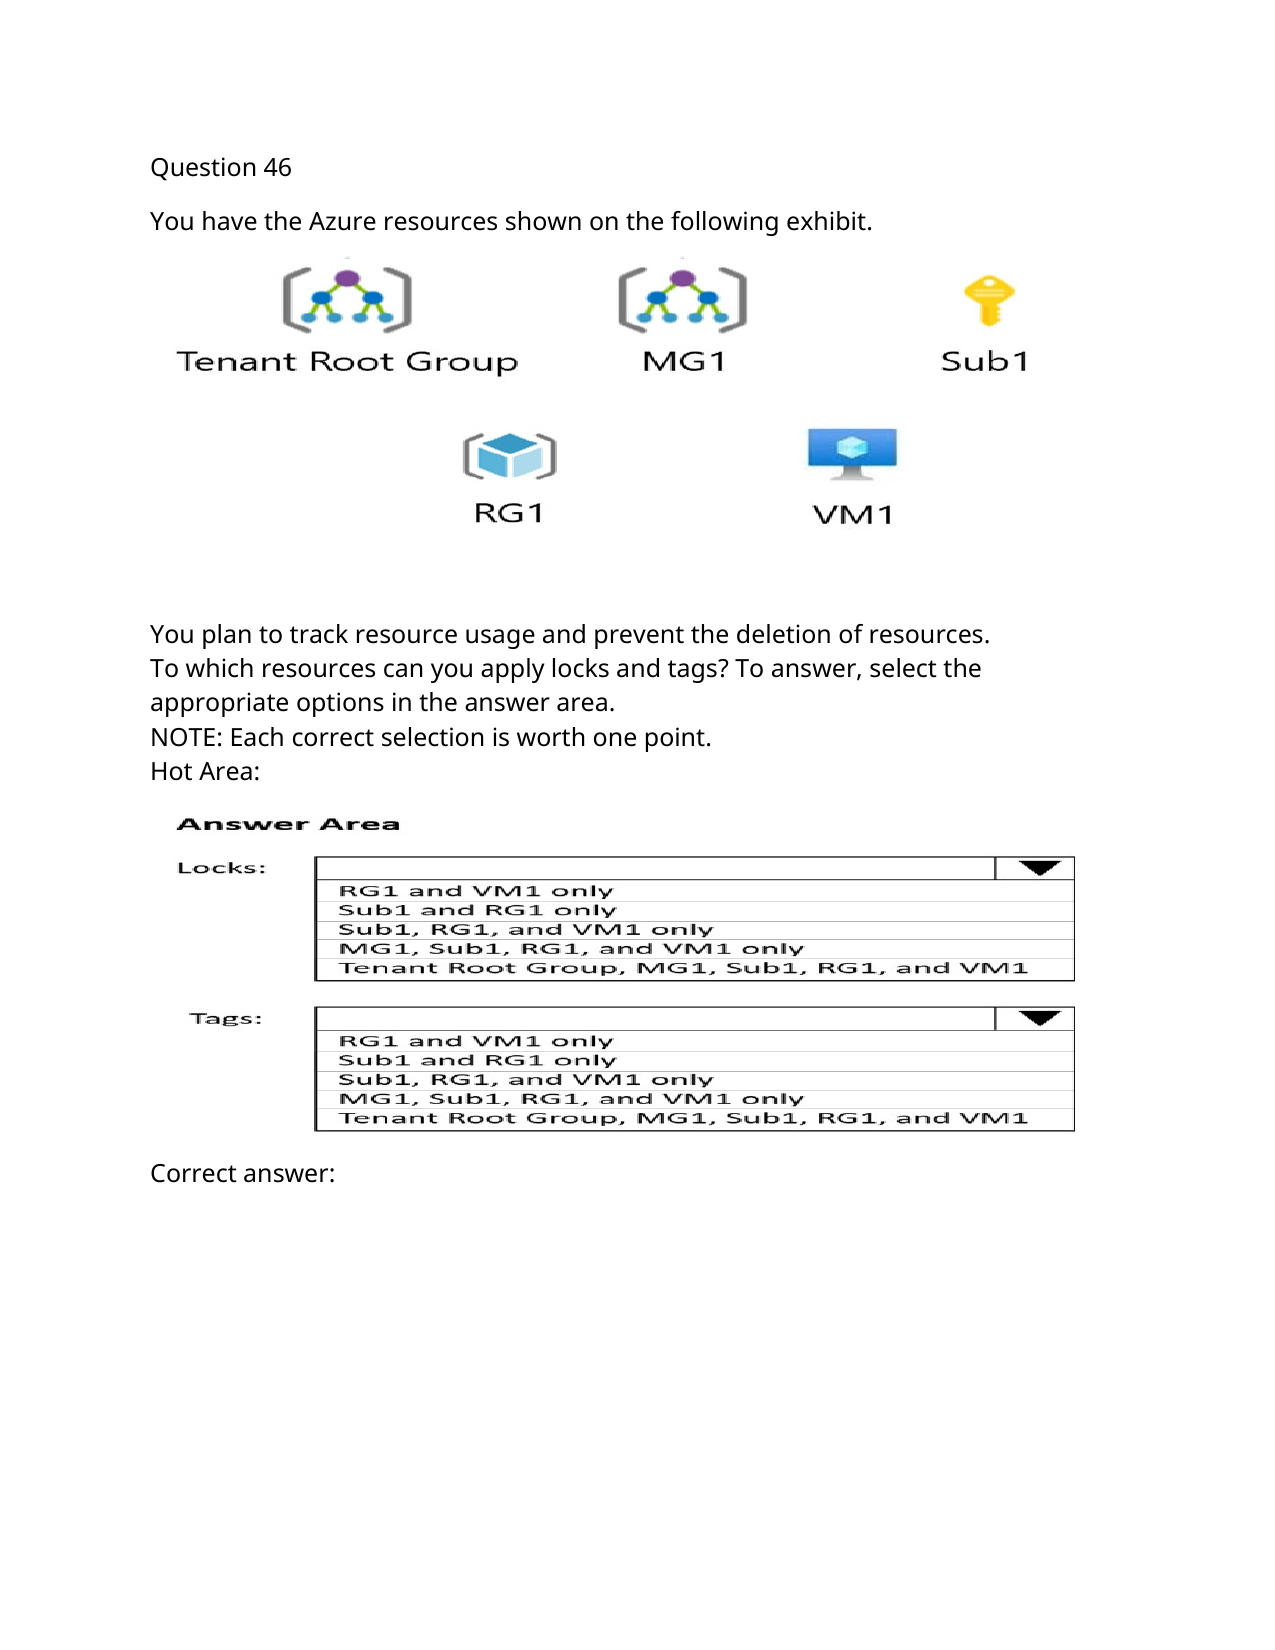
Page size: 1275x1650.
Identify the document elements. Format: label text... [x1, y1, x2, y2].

text Hot Area: [150, 753, 1125, 787]
text You have the Azure resources shown on the following exhibit. [150, 203, 1125, 237]
text Question 46 [150, 150, 1125, 184]
text To which resources can you apply locks and tags? To answer, select the appropriate options in the answer area. [150, 651, 1125, 719]
text Correct answer: [150, 1156, 1125, 1189]
text NOTE: Each correct selection is worth one point. [150, 719, 1125, 753]
text You plan to track resource usage and prevent the deletion of resources. [150, 617, 1125, 651]
